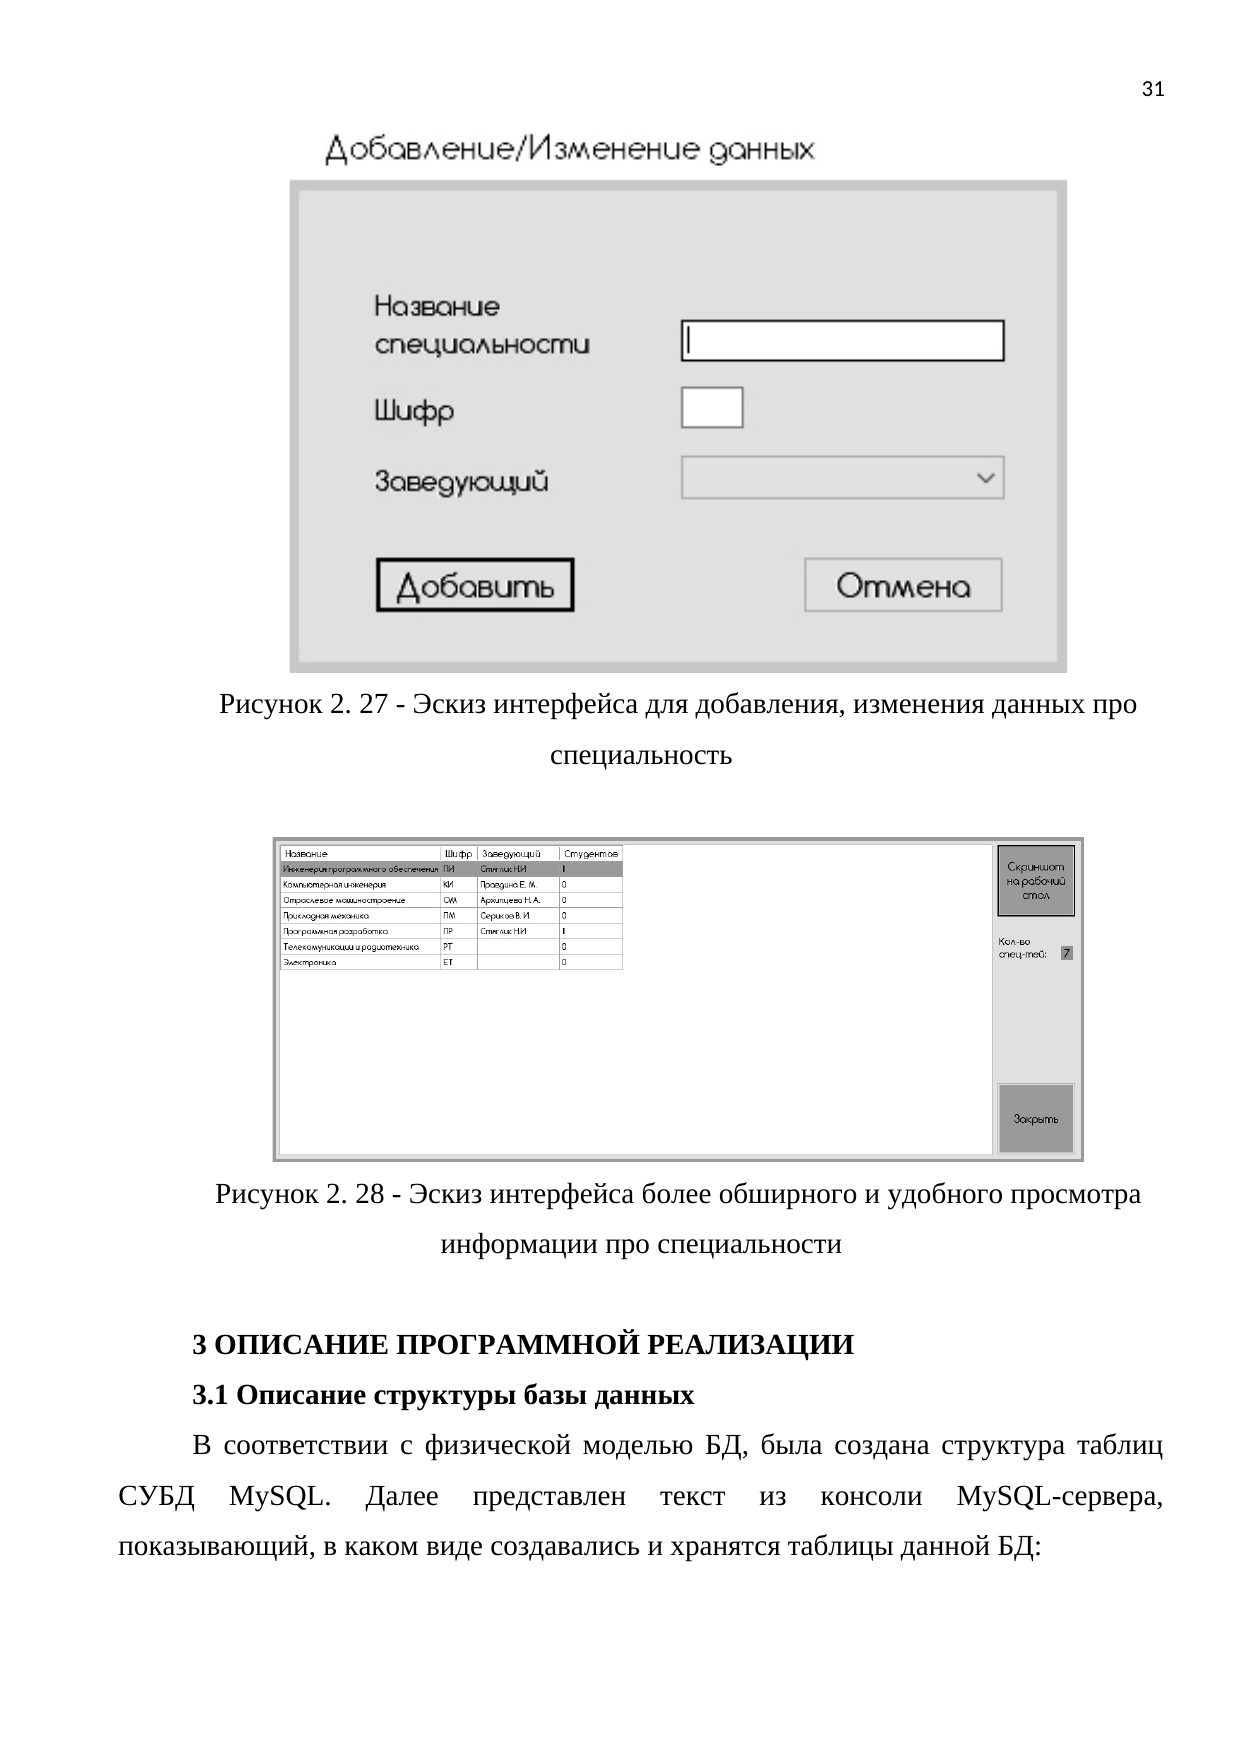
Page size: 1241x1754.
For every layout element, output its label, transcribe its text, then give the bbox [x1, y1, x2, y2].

text Рисунок 2. 28 - Эскиз интерфейса более обширного и удобного просмотра информации про специальности [118, 1176, 1164, 1260]
text Рисунок 2. 27 - Эскиз интерфейса для добавления, изменения данных про специальность [118, 686, 1164, 770]
picture [289, 118, 1068, 673]
picture [272, 837, 1084, 1162]
text 3.1 Описание структуры базы данных [118, 1377, 1164, 1411]
text В соответствии с физической моделью БД, была создана структура таблиц СУБД MySQL. Далее представлен текст из консоли MySQL-сервера, показывающий, в каком виде создавались и хранятся таблицы данной БД: [118, 1427, 1164, 1562]
text 3 ОПИСАНИЕ ПРОГРАММНОЙ РЕАЛИЗАЦИИ [118, 1327, 1164, 1360]
